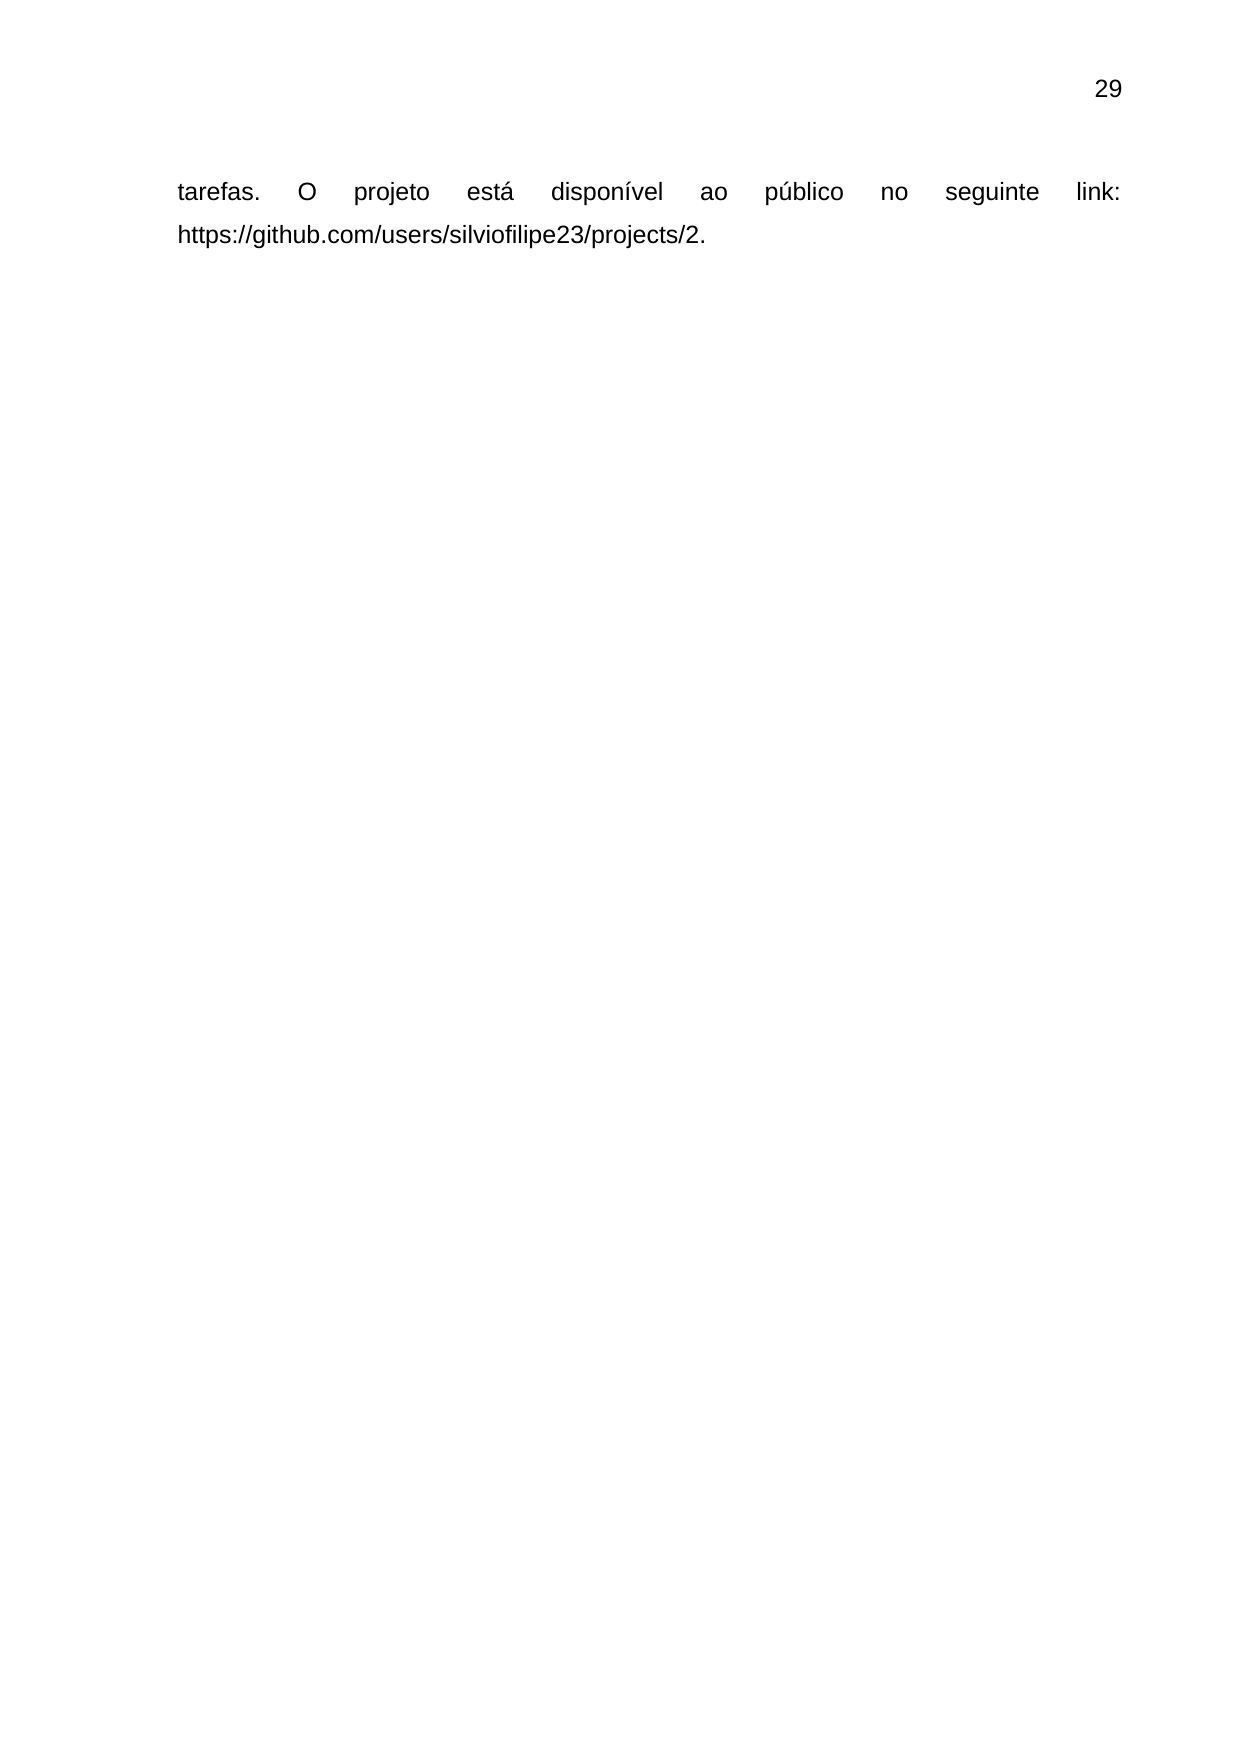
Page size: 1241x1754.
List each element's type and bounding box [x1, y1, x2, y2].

text [177, 177, 1122, 249]
